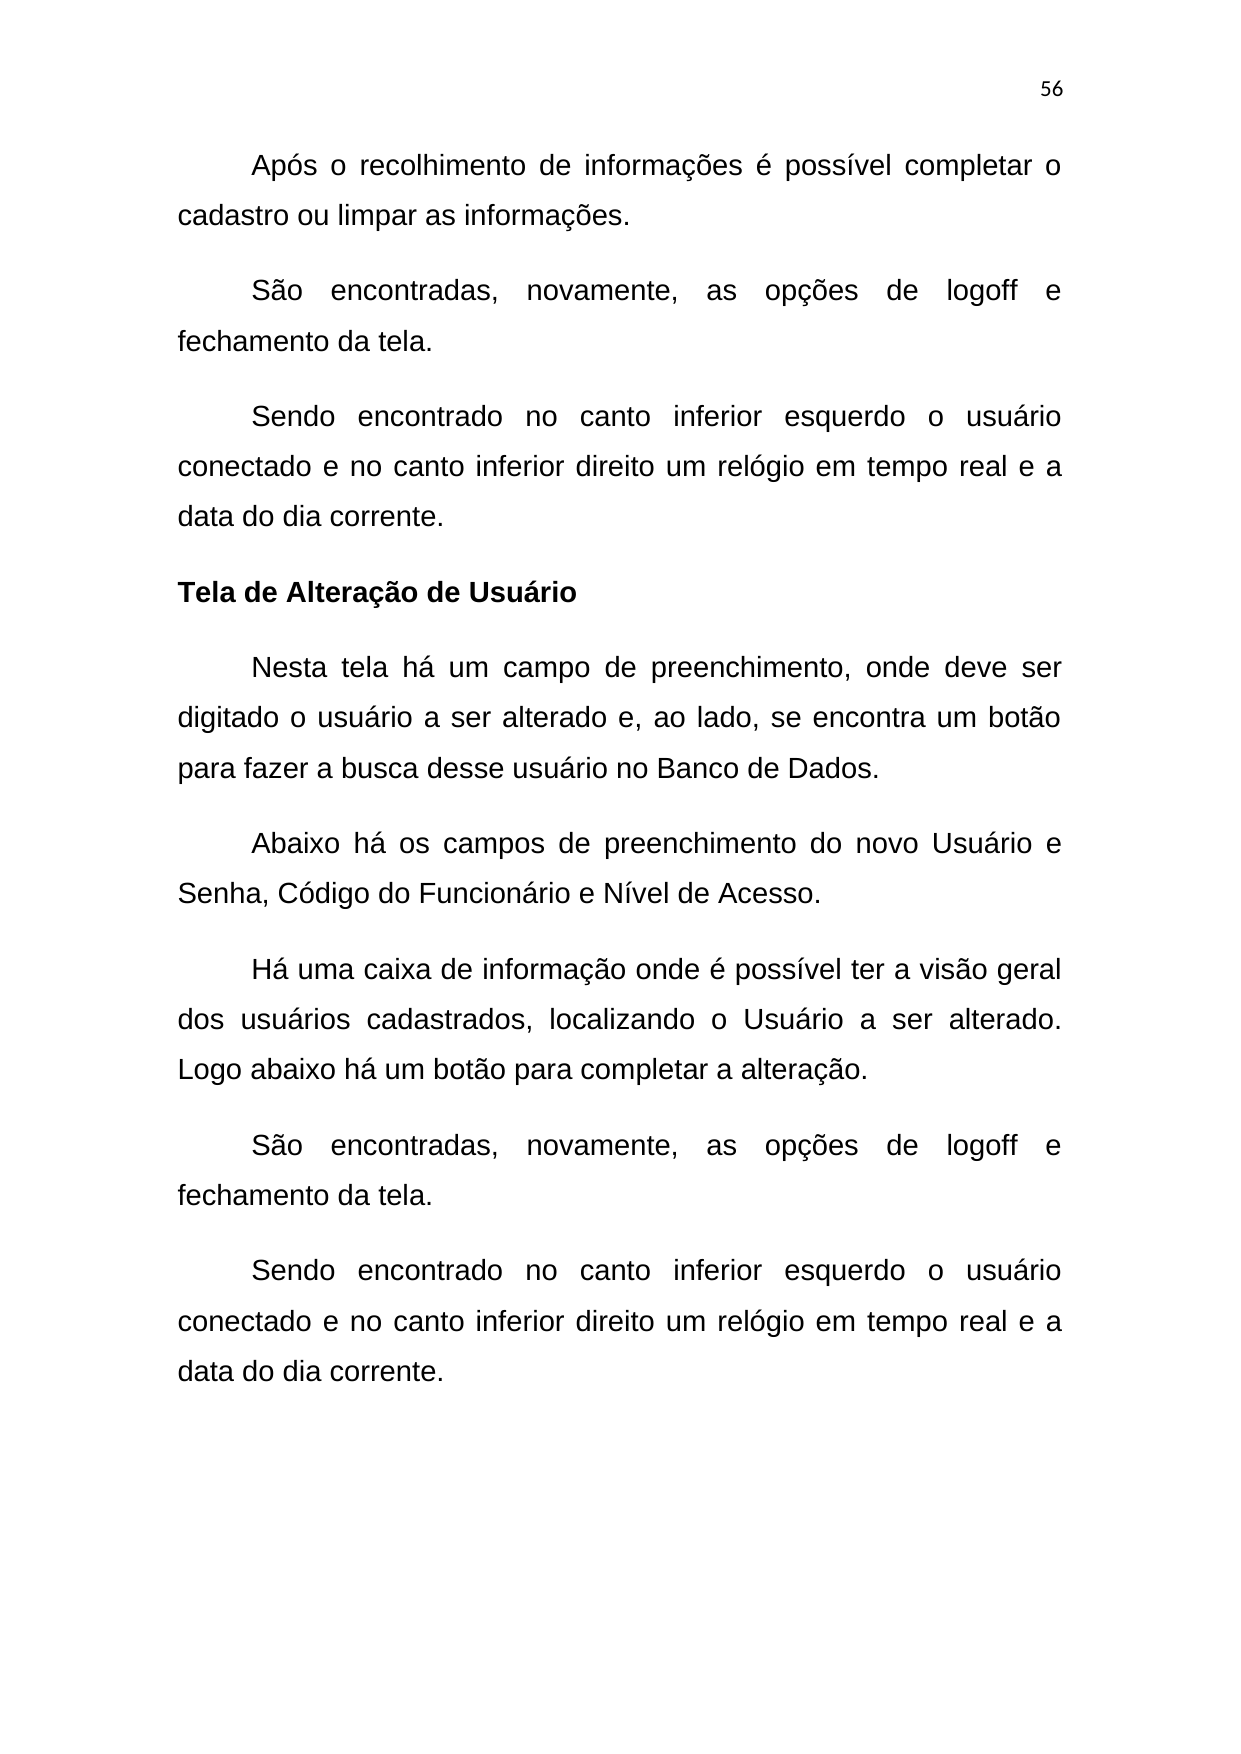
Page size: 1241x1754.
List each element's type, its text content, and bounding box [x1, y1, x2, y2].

text São encontradas, novamente, as opções de logoff e fechamento da tela. [177, 273, 1063, 357]
text Há uma caixa de informação onde é possível ter a visão geral dos usuários cadastrados, localizando o Usuário a ser alterado. Logo abaixo há um botão para completar a alteração. [177, 952, 1063, 1086]
text São encontradas, novamente, as opções de logoff e fechamento da tela. [177, 1128, 1063, 1211]
text Sendo encontrado no canto inferior esquerdo o usuário conectado e no canto inferior direito um relógio em tempo real e a data do dia corrente. [177, 1253, 1063, 1387]
subtitle Tela de Alteração de Usuário [177, 575, 1063, 608]
text Abaixo há os campos de preenchimento do novo Usuário e Senha, Código do Funcionário e Nível de Acesso. [177, 826, 1063, 910]
text Nesta tela há um campo de preenchimento, onde deve ser digitado o usuário a ser alterado e, ao lado, se encontra um botão para fazer a busca desse usuário no Banco de Dados. [177, 650, 1063, 784]
text Após o recolhimento de informações é possível completar o cadastro ou limpar as informações. [177, 148, 1063, 231]
text Sendo encontrado no canto inferior esquerdo o usuário conectado e no canto inferior direito um relógio em tempo real e a data do dia corrente. [177, 399, 1063, 533]
